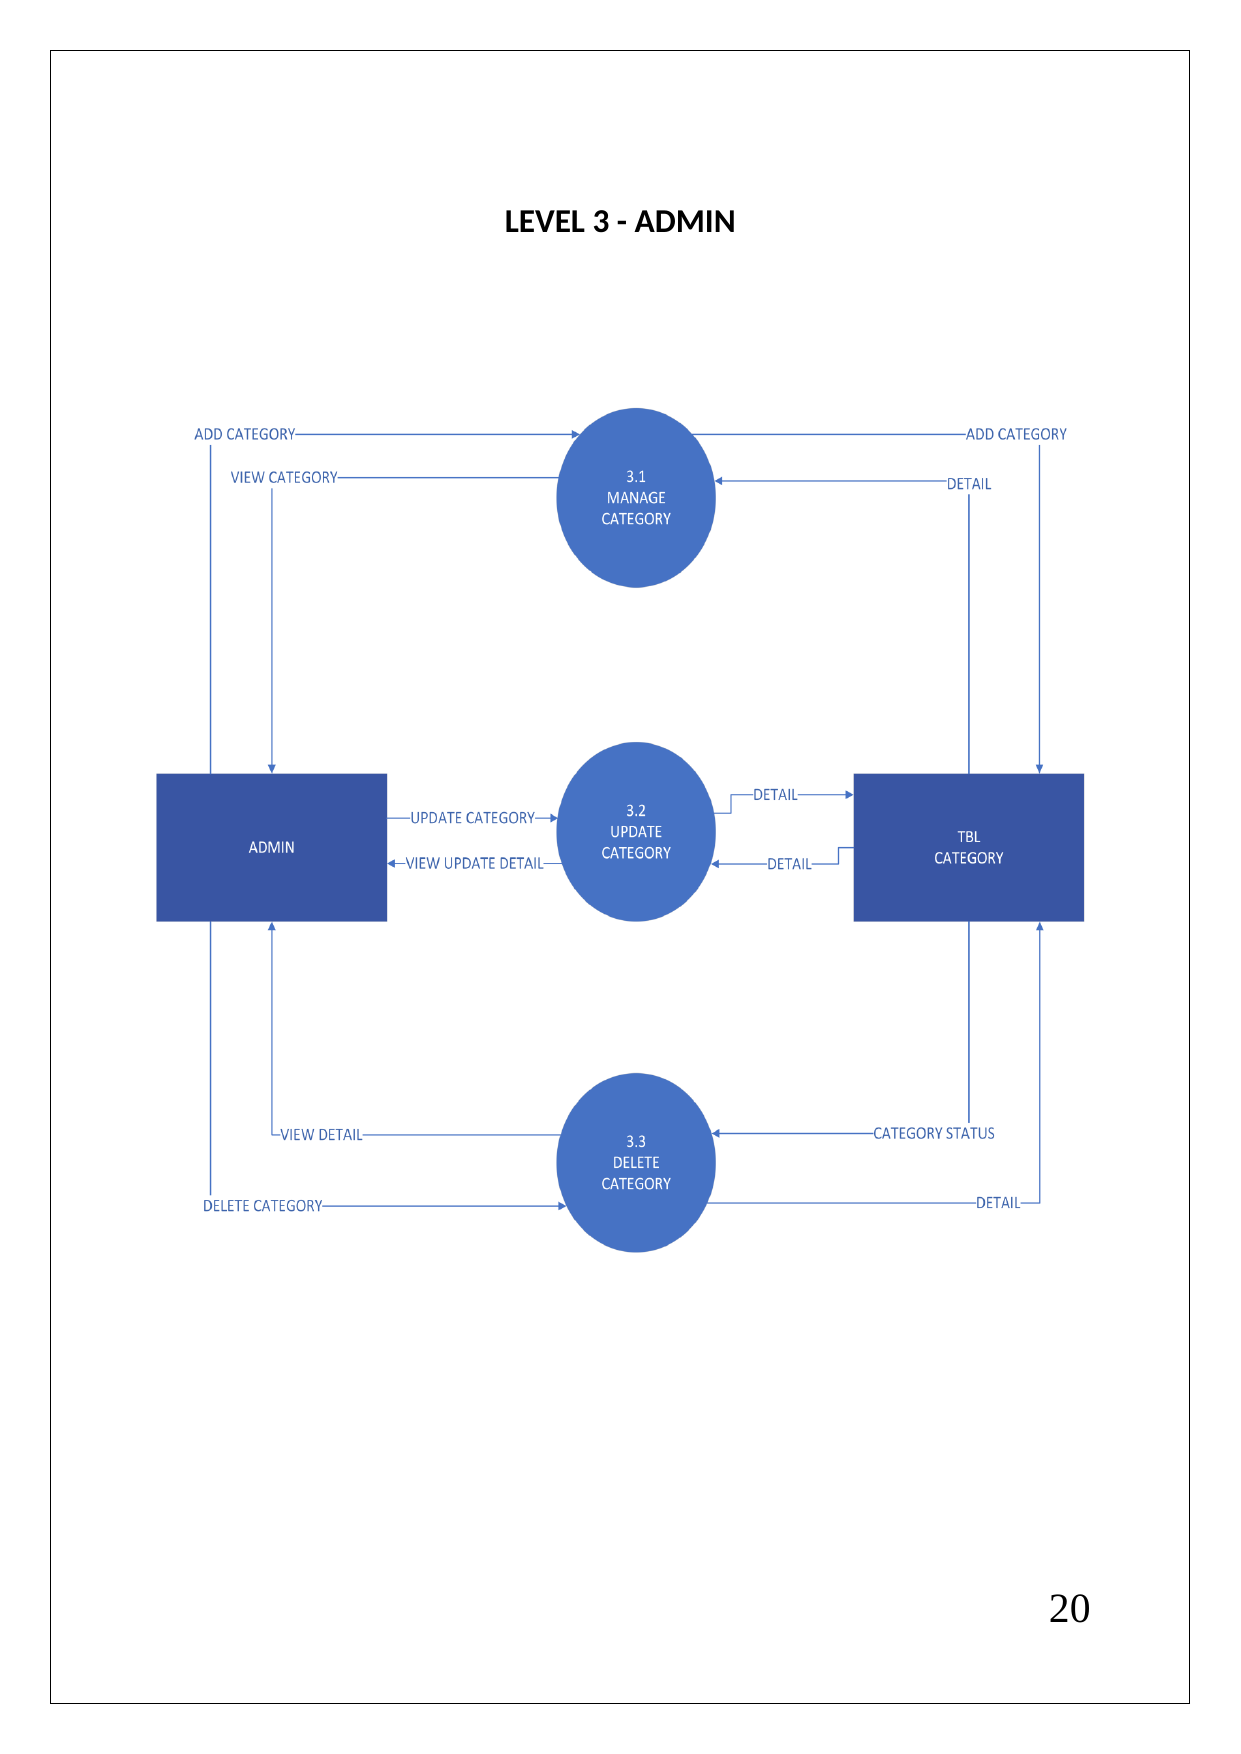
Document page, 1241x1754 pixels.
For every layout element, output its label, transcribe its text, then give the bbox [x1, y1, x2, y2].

text LEVEL 3 - ADMIN [150, 200, 1090, 241]
picture [150, 401, 1090, 1259]
